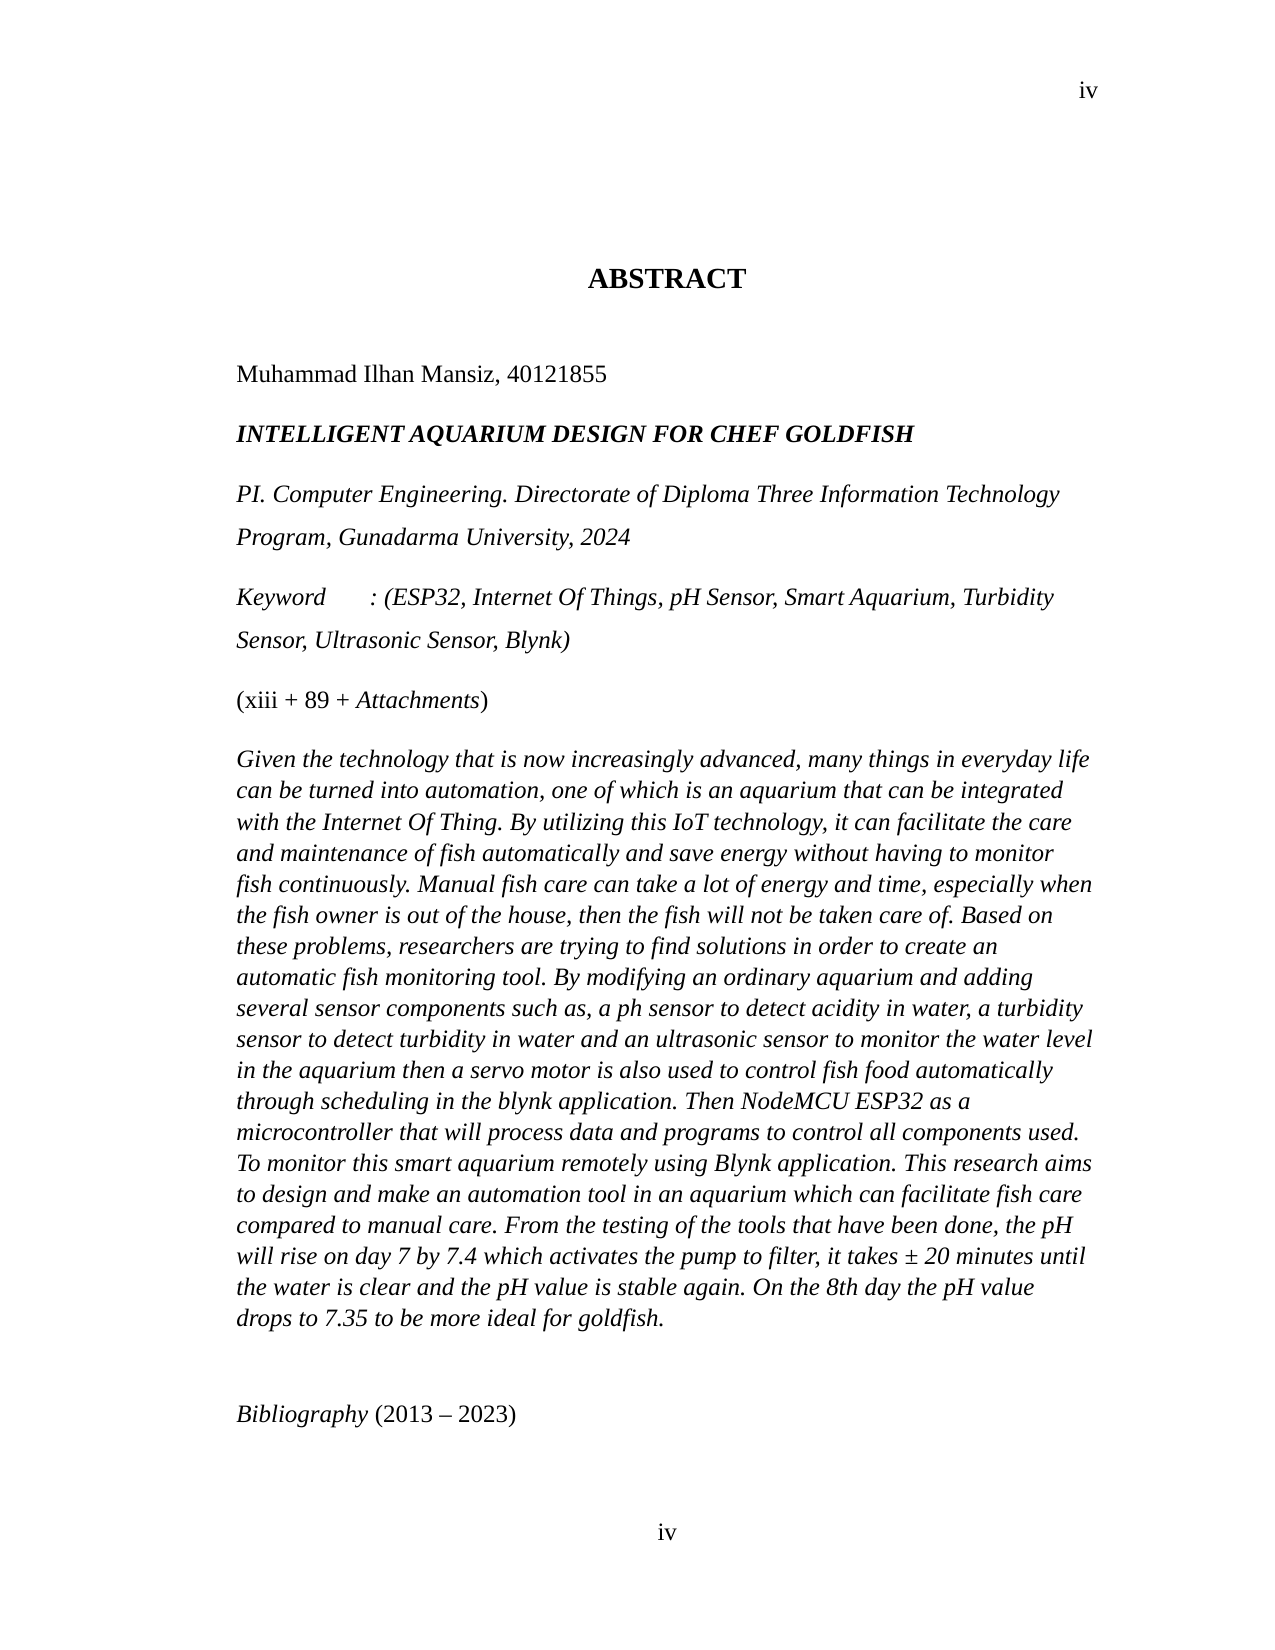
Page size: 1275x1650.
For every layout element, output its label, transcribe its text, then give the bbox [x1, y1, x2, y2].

text Muhammad Ilhan Mansiz, 40121855 [236, 359, 1098, 388]
text (xiii + 89 + Attachments) [88, 685, 1098, 713]
text PI. Computer Engineering. Directorate of Diploma Three Information Technology Program, Gunadarma University, 2024 [236, 479, 1098, 551]
text Bibliography (2013 – 2023) [236, 1399, 1098, 1427]
text Keyword : (ESP32, Internet Of Things, pH Sensor, Smart Aquarium, Turbidity Sensor, Ultrasonic Sensor, Blynk) [88, 582, 1098, 654]
text INTELLIGENT AQUARIUM DESIGN FOR CHEF GOLDFISH [236, 419, 1098, 448]
subtitle ABSTRACT [236, 261, 1098, 295]
text Given the technology that is now increasingly advanced, many things in everyday life can be turned into automation, one of which is an aquarium that can be integrated with the Internet Of Thing. By utilizing this IoT technology, it can facilitate the care and maintenance of fish automatically and save energy without having to monitor fish continuously. Manual fish care can take a lot of energy and time, especially when the fish owner is out of the house, then the fish will not be taken care of. Based on these problems, researchers are trying to find solutions in order to create an automatic fish monitoring tool. By modifying an ordinary aquarium and adding several sensor components such as, a ph sensor to detect acidity in water, a turbidity sensor to detect turbidity in water and an ultrasonic sensor to monitor the water level in the aquarium then a servo motor is also used to control fish food automatically through scheduling in the blynk application. Then NodeMCU ESP32 as a microcontroller that will process data and programs to control all components used. To monitor this smart aquarium remotely using Blynk application. This research aims to design and make an automation tool in an aquarium which can facilitate fish care compared to manual care. From the testing of the tools that have been done, the pH will rise on day 7 by 7.4 which activates the pump to filter, it takes ± 20 minutes until the water is clear and the pH value is stable again. On the 8th day the pH value drops to 7.35 to be more ideal for goldfish. [236, 744, 1098, 1332]
